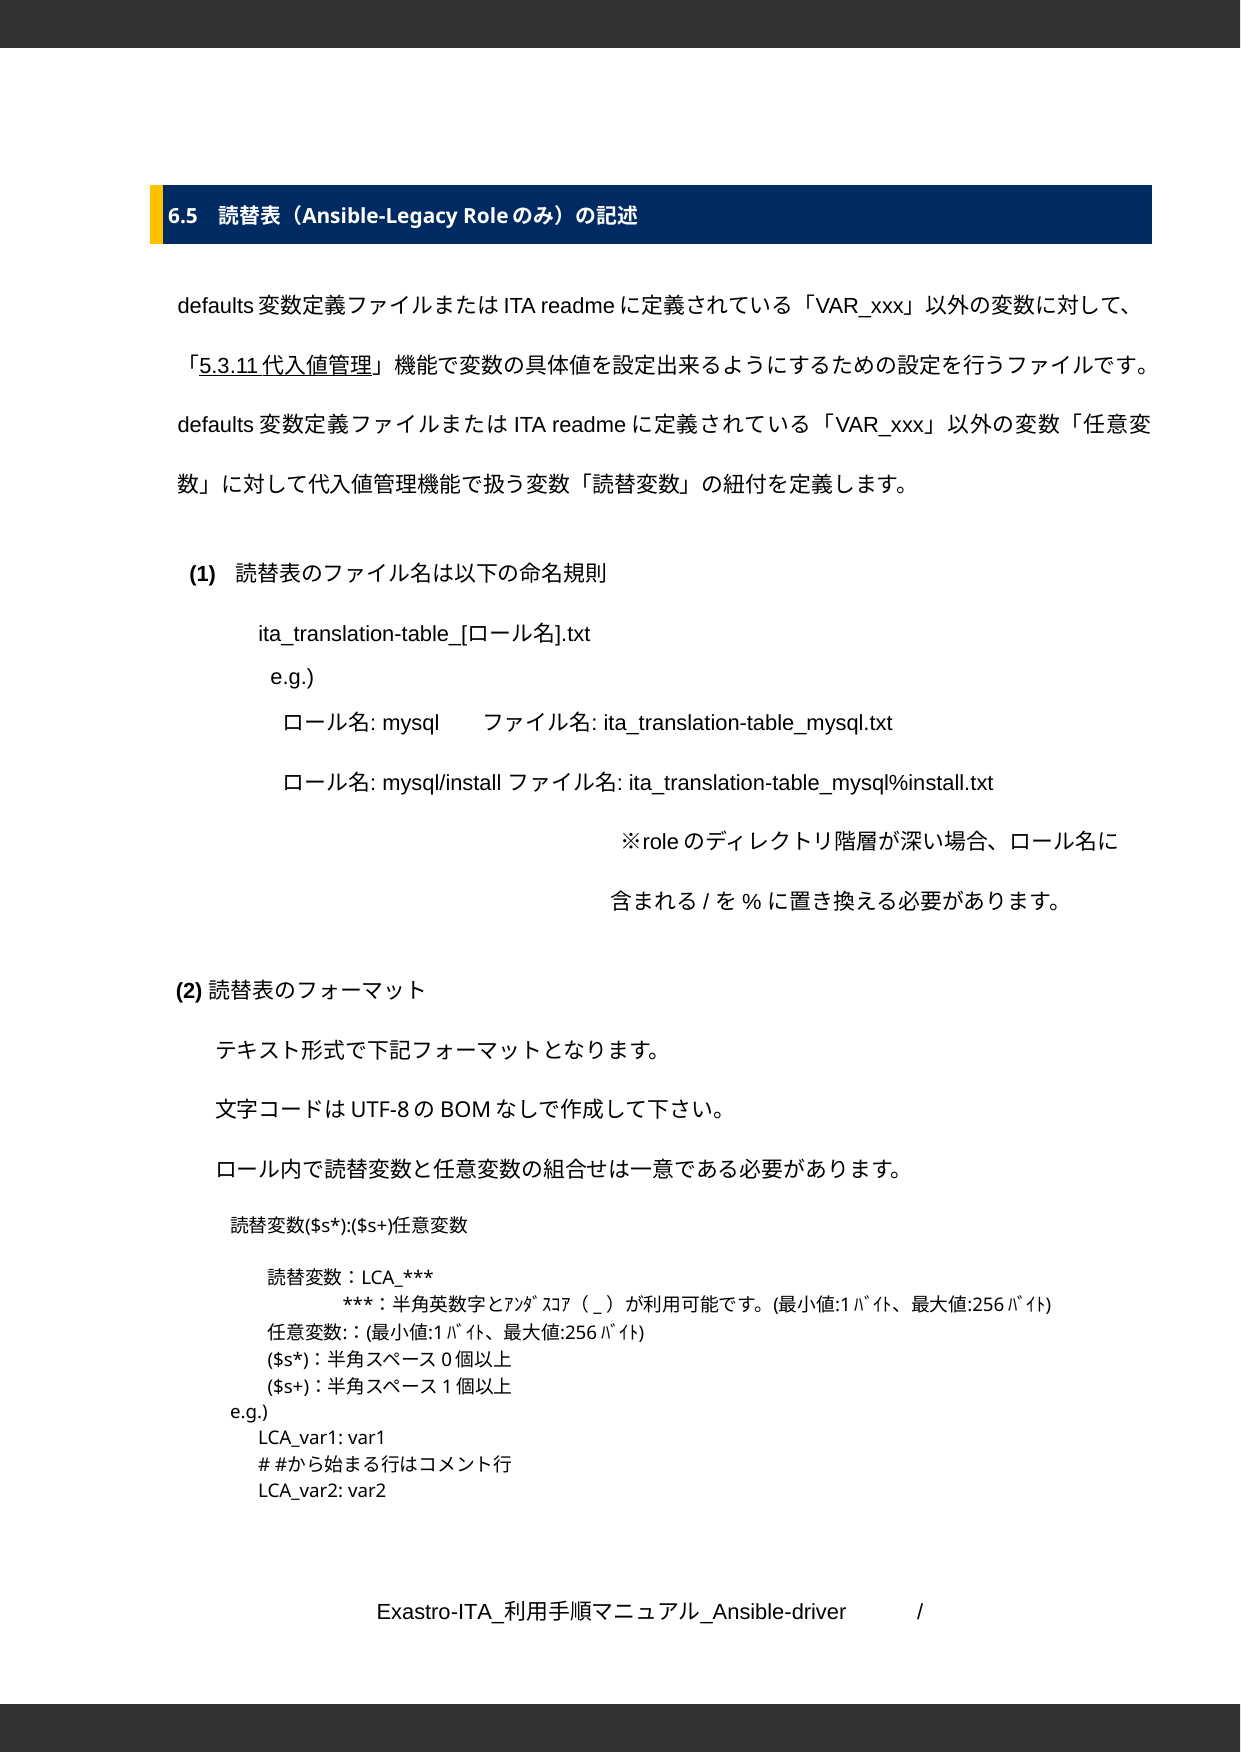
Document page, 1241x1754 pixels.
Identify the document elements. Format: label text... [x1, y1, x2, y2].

list テキスト形式で下記フォーマットとなります。 [215, 1019, 1152, 1078]
text ※roleのディレクトリ階層が深い場合、ロール名に [236, 810, 1152, 870]
text ita_translation-table_[ロール名].txt [236, 602, 1152, 661]
list (2) 読替表のフォーマット [148, 959, 1152, 1019]
picture [0, 0, 1241, 48]
subtitle 読替表（Ansible-Legacy Roleのみ）の記述 [163, 185, 1152, 244]
list ロール内で読替変数と任意変数の組合せは一意である必要があります。 [215, 1138, 1152, 1198]
text defaults変数定義ファイルまたはITA readmeに定義されている「VAR_xxx」以外の変数「任意変数」に対して代入値管理機能で扱う変数「読替変数」の紐付を定義します。 [177, 393, 1152, 512]
list 読替表のファイル名は以下の命名規則 [189, 542, 1152, 602]
picture [0, 1704, 1241, 1752]
text ロール名: mysql/install ファイル名: ita_translation-table_mysql%install.txt [236, 751, 1152, 810]
text 含まれる / を % に置き換える必要があります。 [236, 870, 1152, 929]
text e.g.) [236, 661, 1152, 691]
list 文字コードはUTF-8のBOMなしで作成して下さい。 [215, 1078, 1152, 1138]
text ロール名: mysql ファイル名: ita_translation-table_mysql.txt [236, 691, 1152, 751]
text defaults変数定義ファイルまたはITA readmeに定義されている「VAR_xxx」以外の変数に対して、 [177, 274, 1152, 334]
text 「5.3.11代入値管理」機能で変数の具体値を設定出来るようにするための設定を行うファイルです。 [177, 334, 1152, 393]
